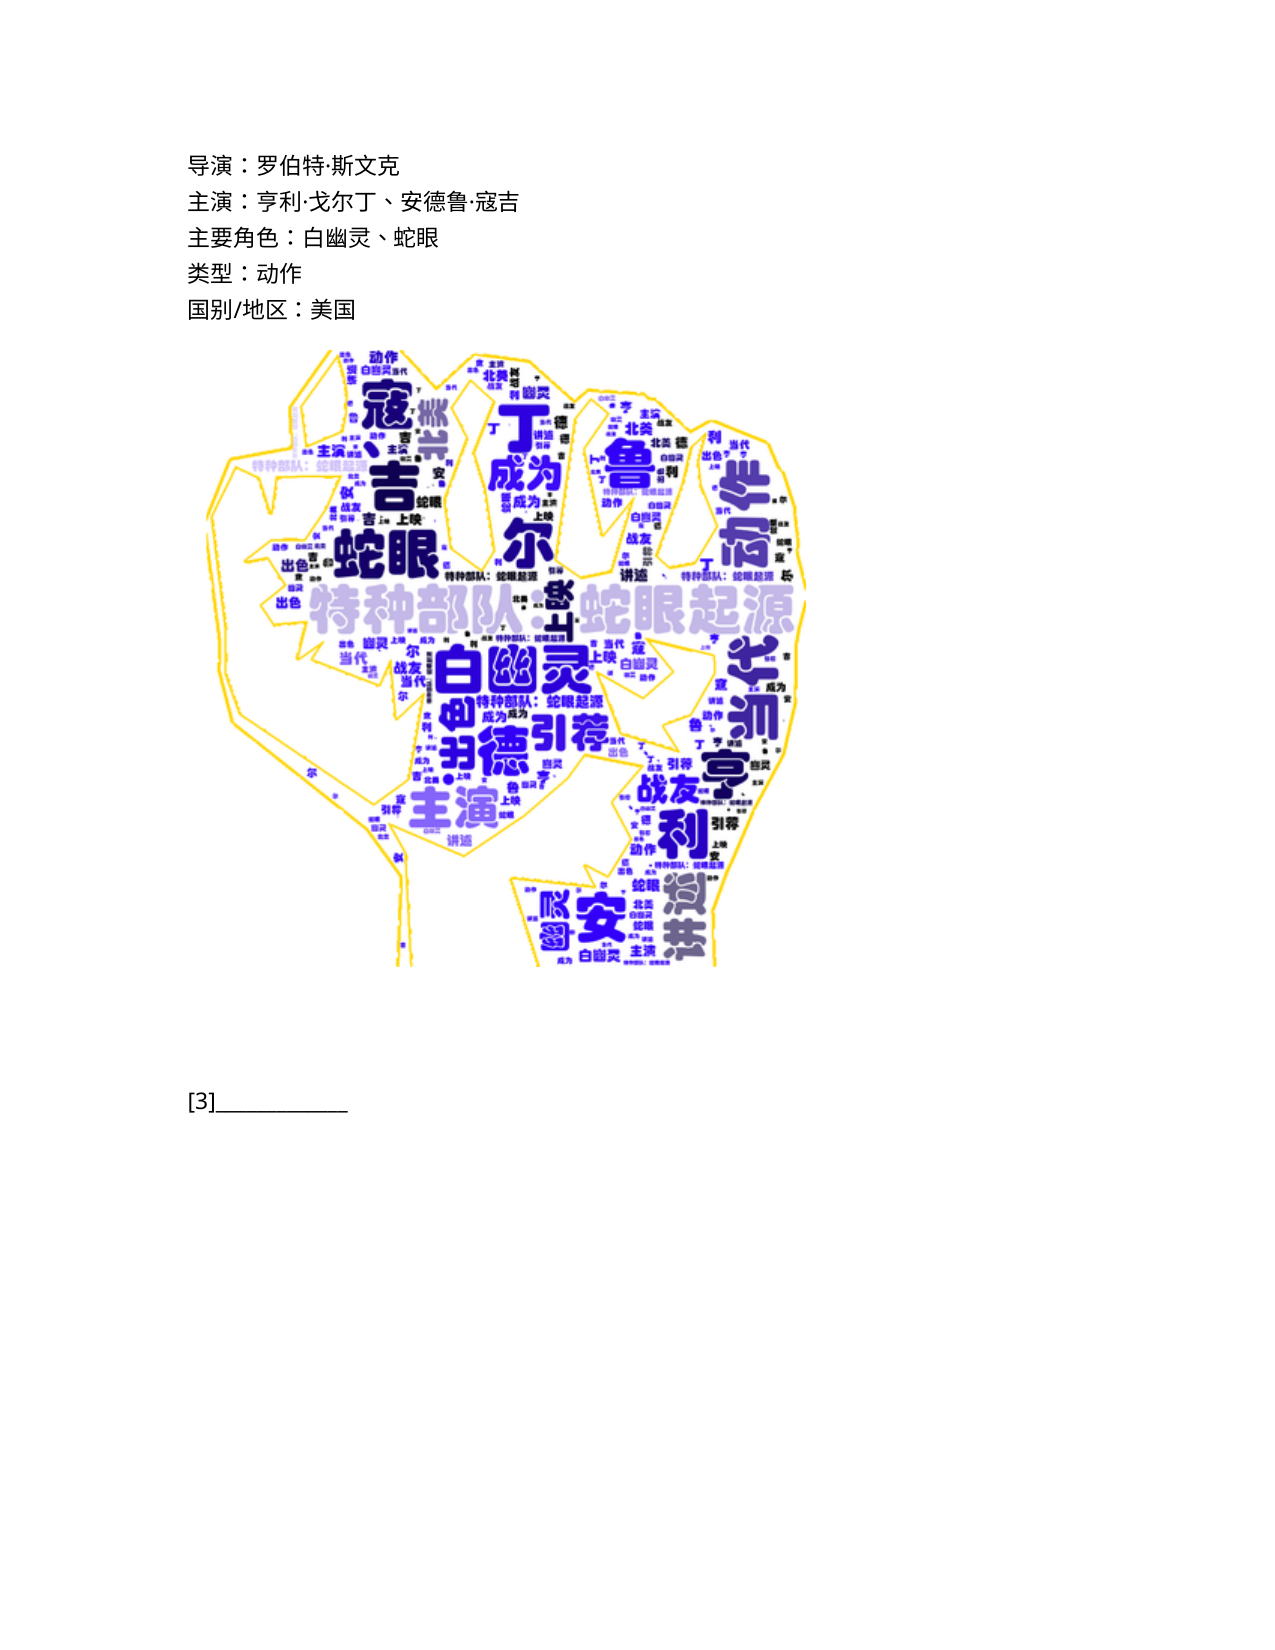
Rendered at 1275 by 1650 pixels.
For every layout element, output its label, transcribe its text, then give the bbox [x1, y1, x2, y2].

text [3]_____________ [187, 1085, 1087, 1116]
picture [206, 350, 807, 967]
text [187, 150, 1087, 325]
